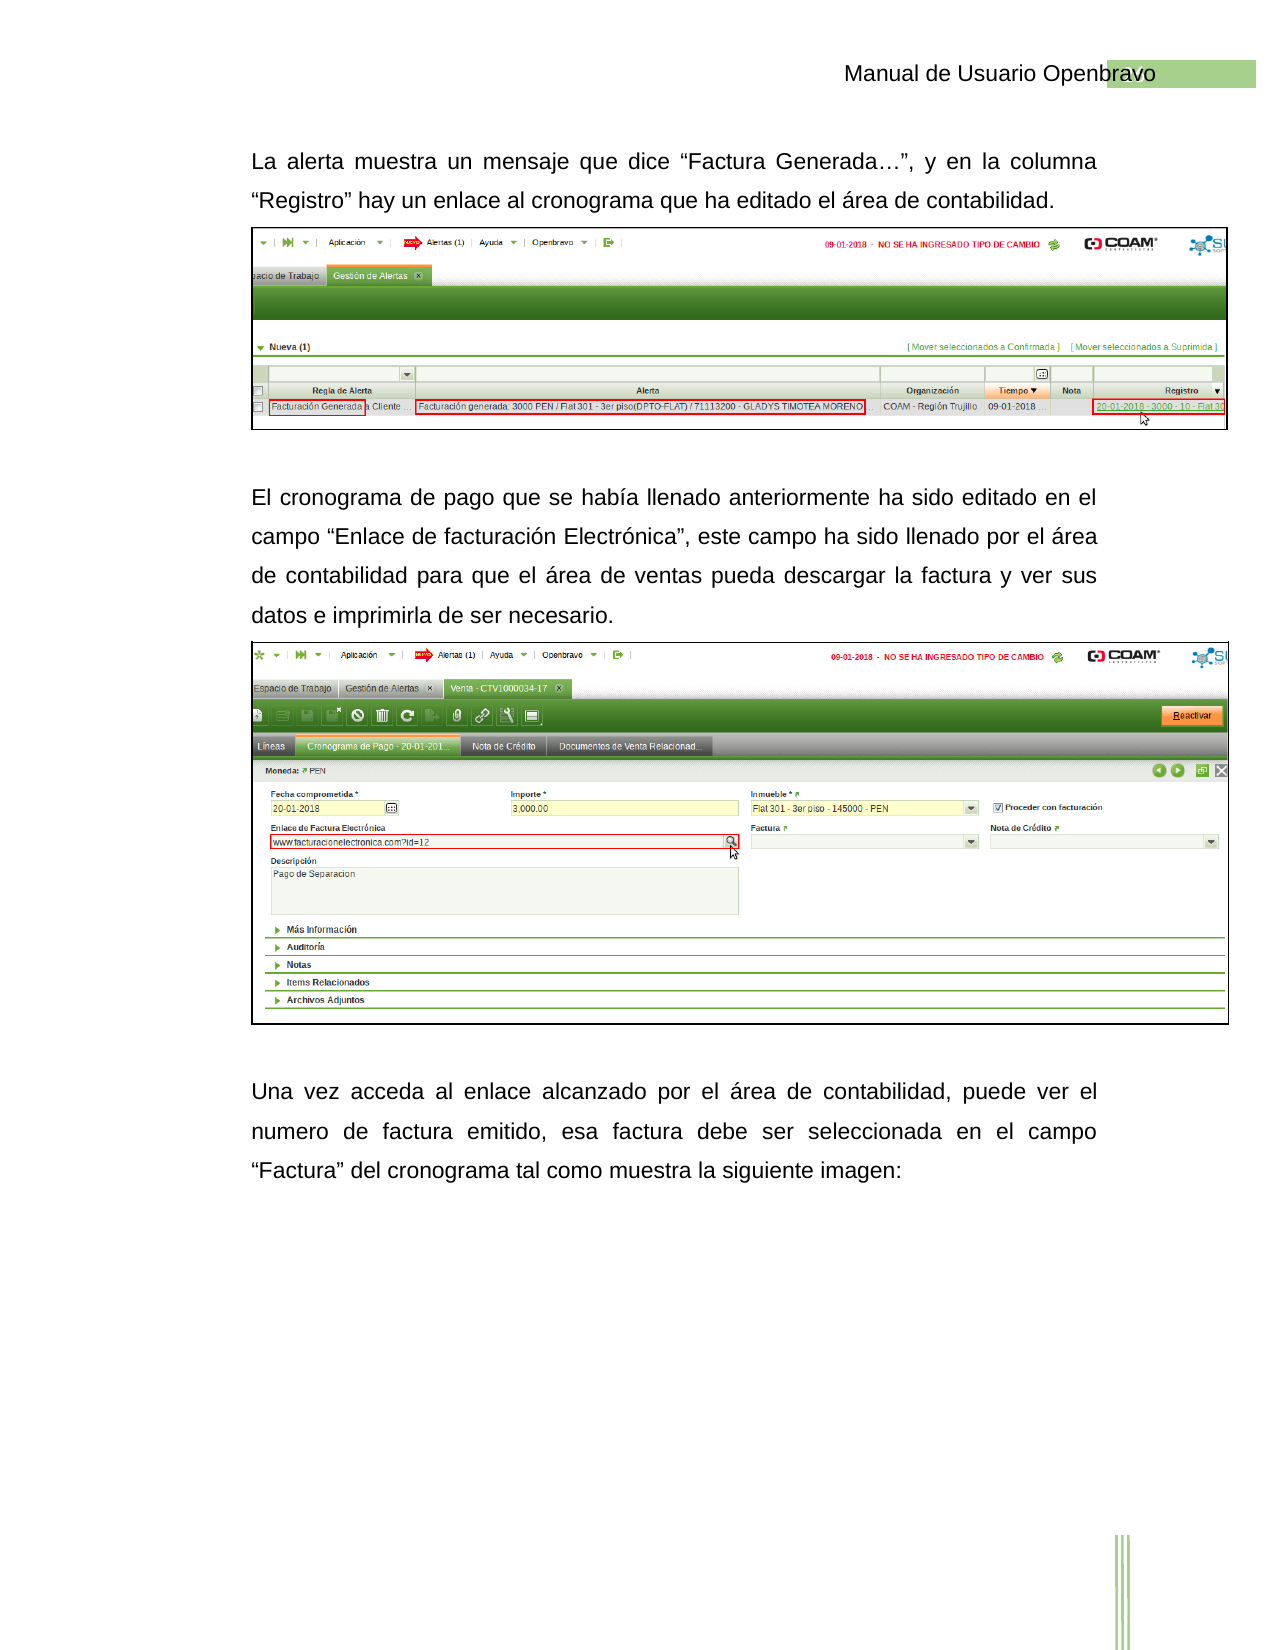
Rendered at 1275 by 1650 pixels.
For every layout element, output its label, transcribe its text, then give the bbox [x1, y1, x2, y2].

text Una vez acceda al enlace alcanzado por el área de contabilidad, puede ver el numero de factura emitido, esa factura debe ser seleccionada en el campo “Factura” del cronograma tal como muestra la siguiente imagen: [251, 1078, 1098, 1183]
text El cronograma de pago que se había llenado anteriormente ha sido editado en el campo “Enlace de facturación Electrónica”, este campo ha sido llenado por el área de contabilidad para que el área de ventas pueda descargar la factura y ver sus datos e imprimirla de ser necesario. [251, 483, 1098, 628]
picture [253, 643, 1228, 1023]
picture [253, 228, 1226, 429]
text La alerta muestra un mensaje que dice “Factura Generada…”, y en la columna “Registro” hay un enlace al cronograma que ha editado el área de contabilidad. [251, 148, 1098, 213]
